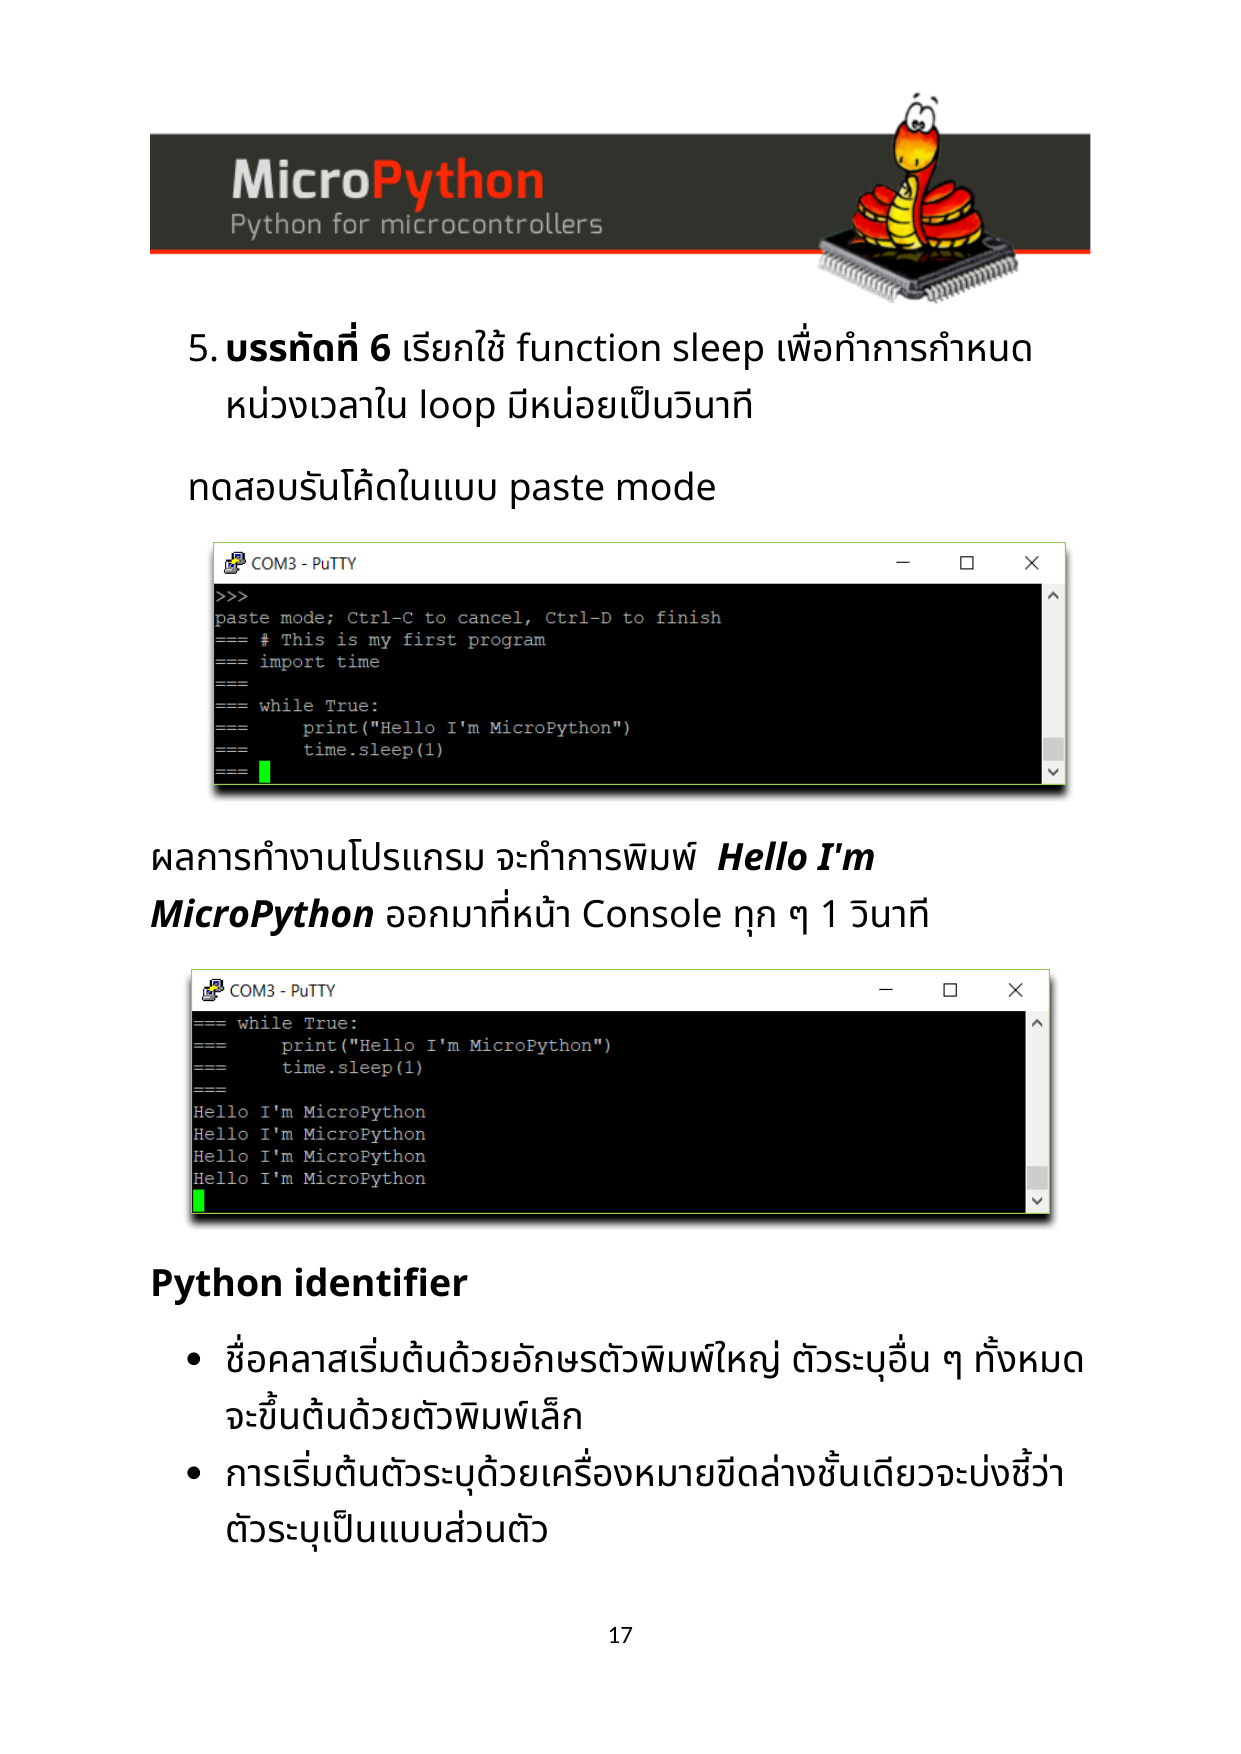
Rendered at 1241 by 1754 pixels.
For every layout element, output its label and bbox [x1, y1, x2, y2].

picture [191, 969, 1050, 1214]
picture [213, 542, 1066, 785]
picture [150, 73, 1091, 322]
